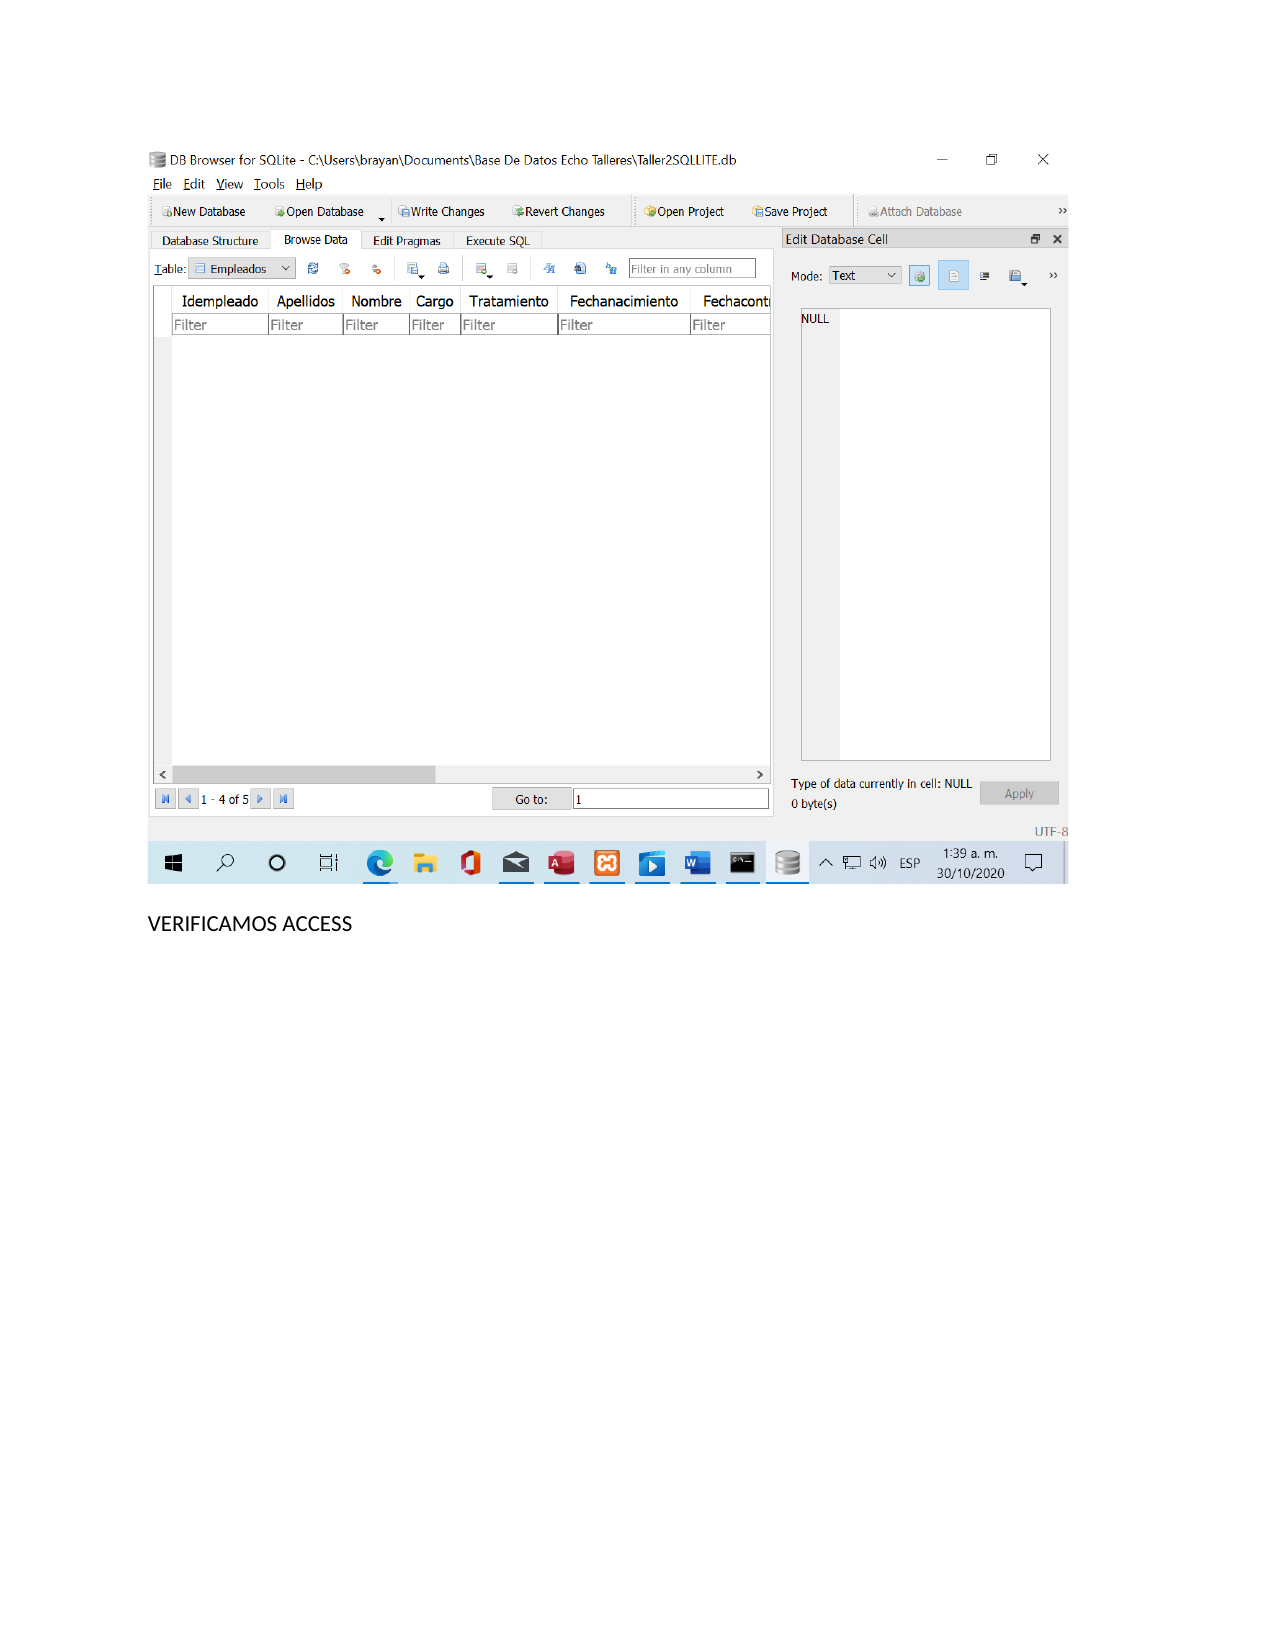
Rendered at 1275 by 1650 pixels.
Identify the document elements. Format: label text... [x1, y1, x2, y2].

picture [147, 147, 1069, 884]
text VERIFICAMOS ACCESS [148, 909, 1127, 937]
